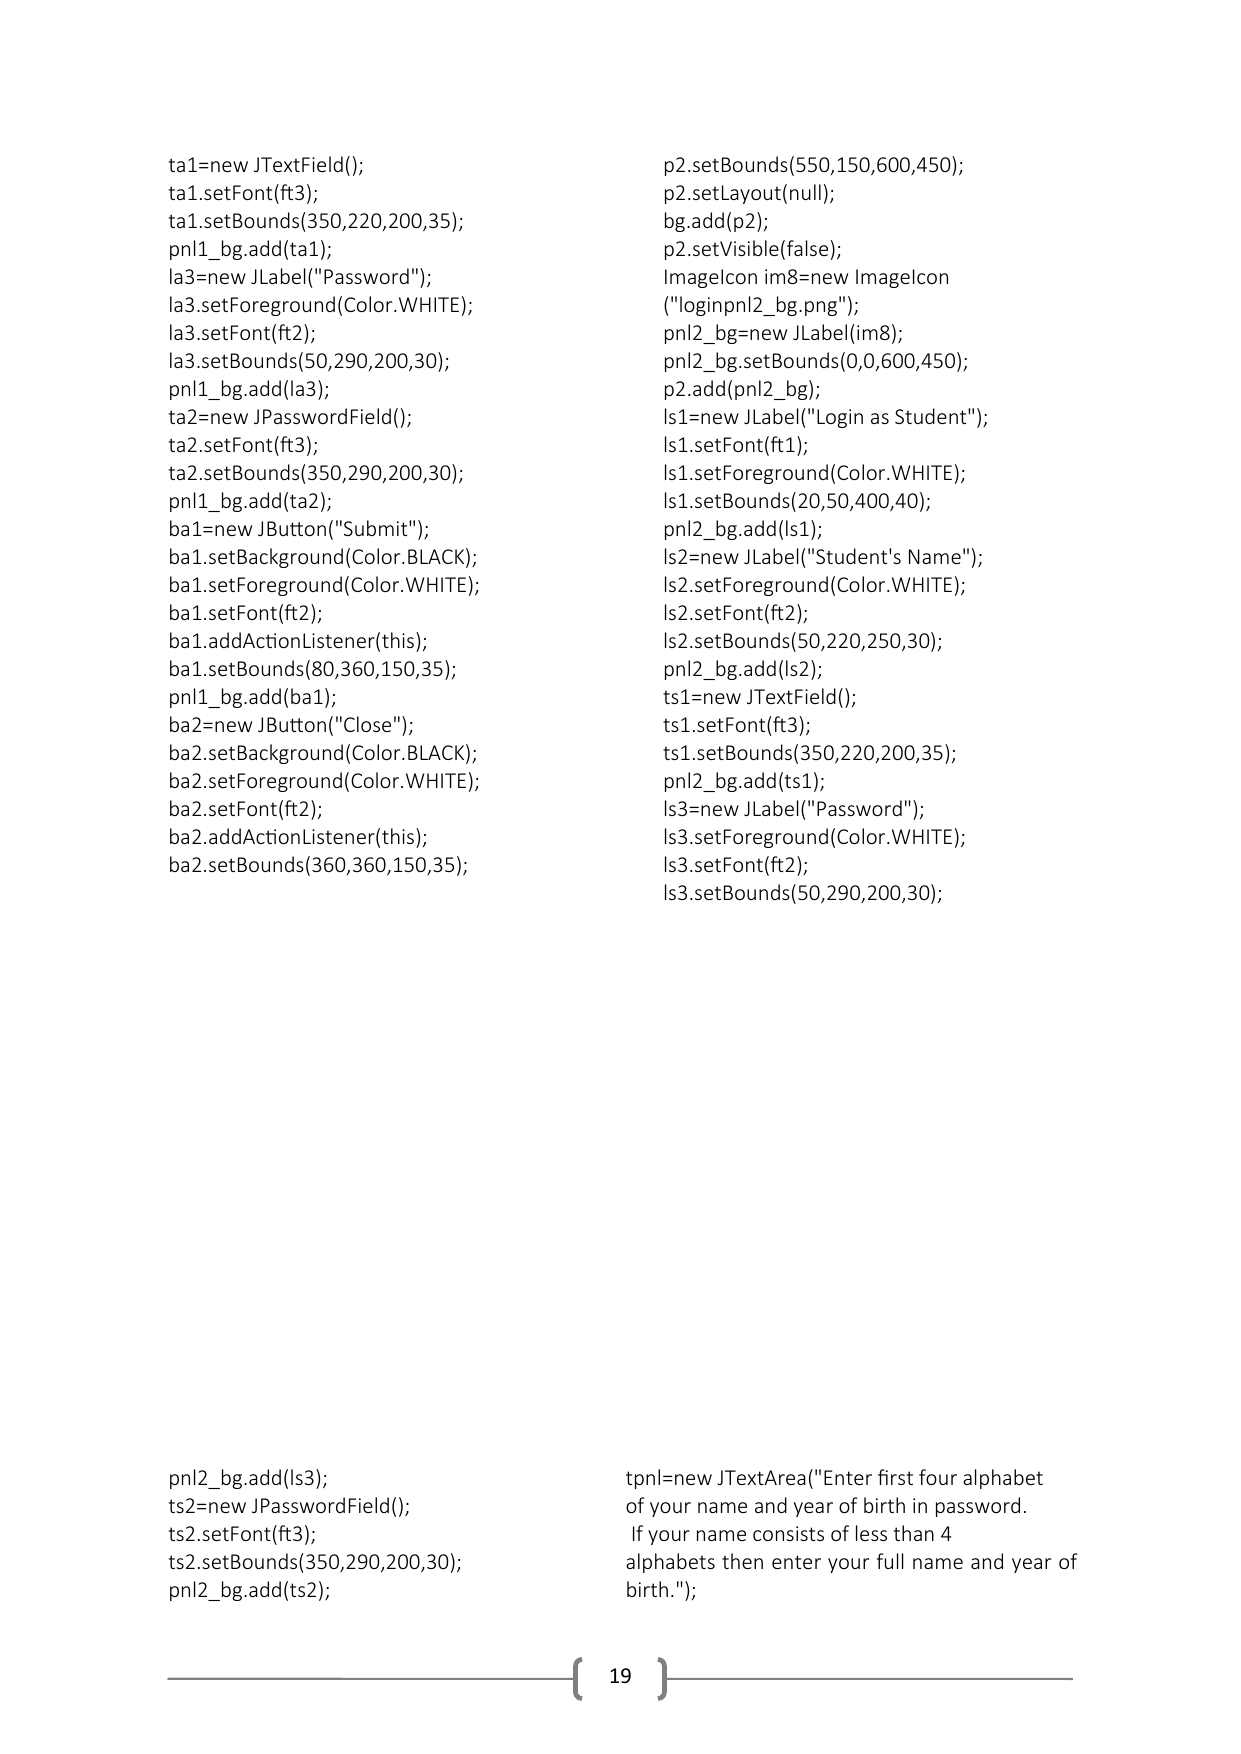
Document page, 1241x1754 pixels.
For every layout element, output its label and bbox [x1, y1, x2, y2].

table_header [645, 150, 1139, 1041]
table_header [607, 1463, 1089, 1604]
table_header [150, 1463, 607, 1604]
table_header [150, 150, 645, 1041]
